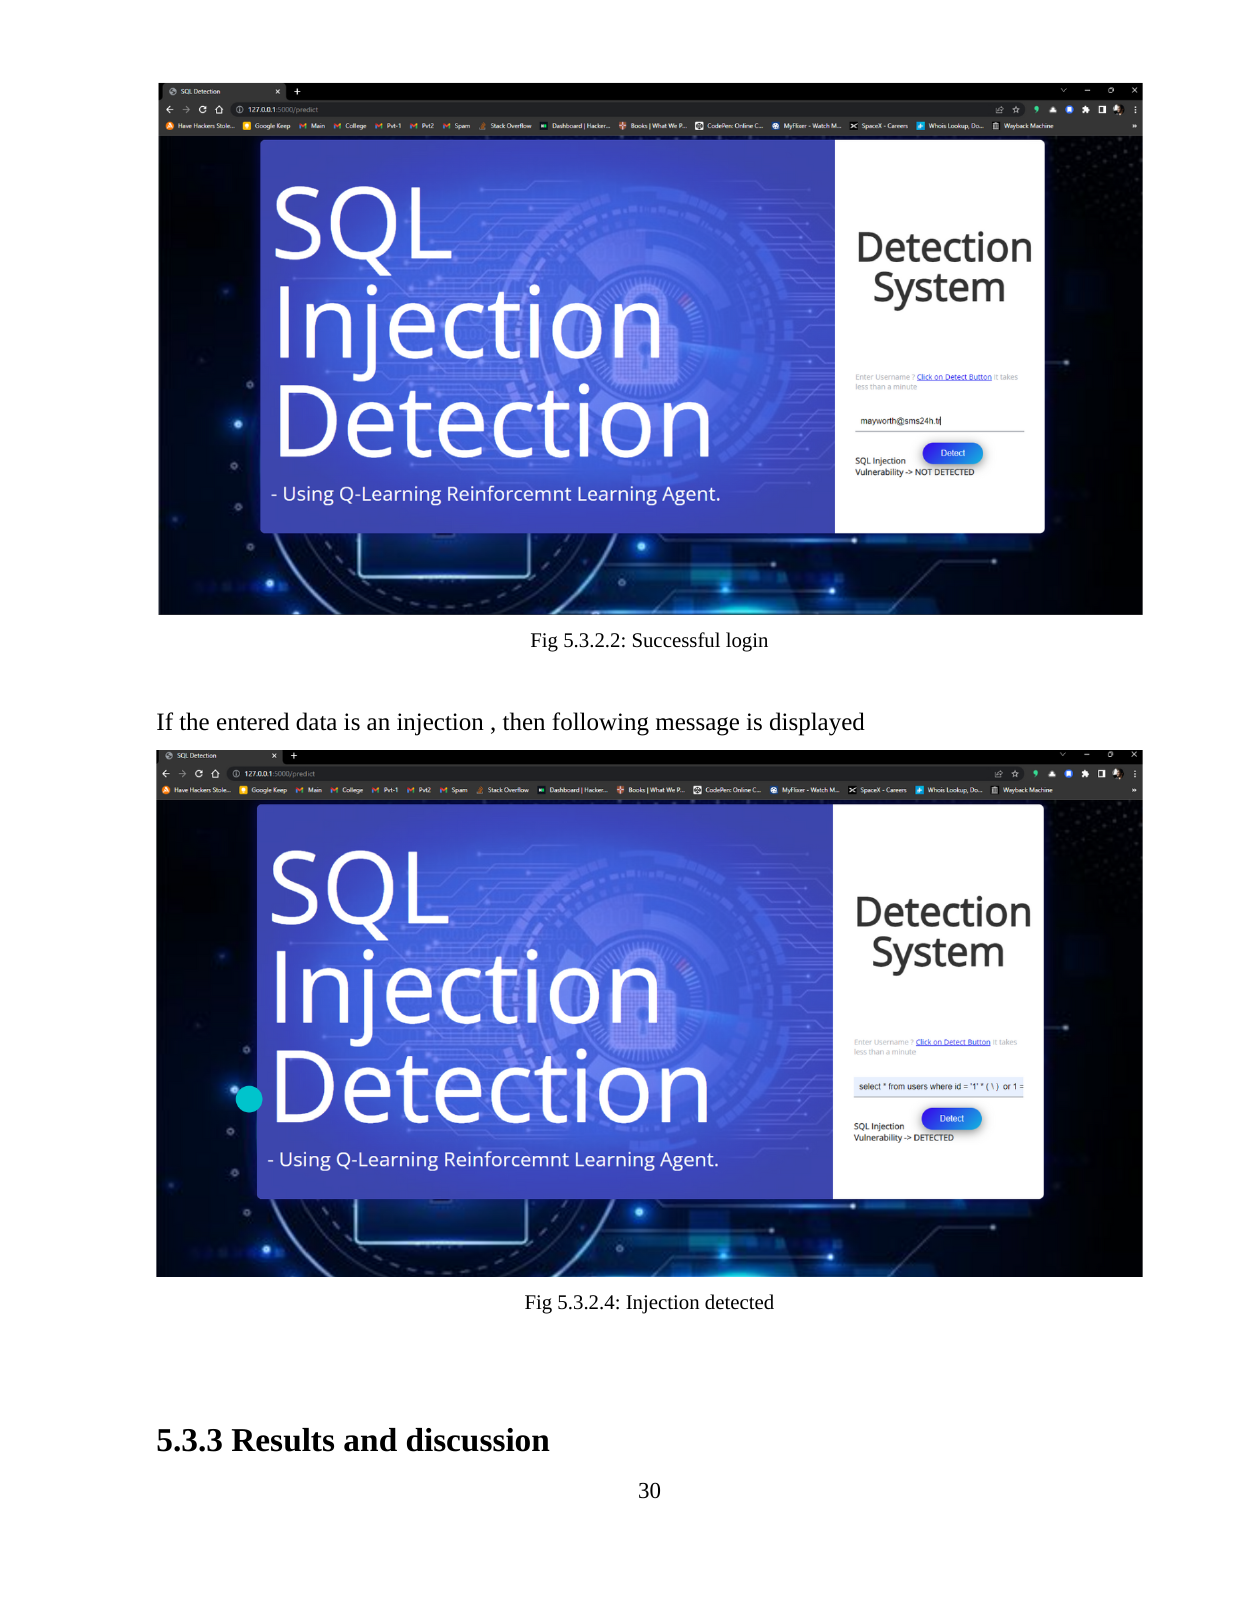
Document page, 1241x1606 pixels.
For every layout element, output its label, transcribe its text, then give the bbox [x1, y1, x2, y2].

picture [156, 750, 1143, 1277]
text 5.3.3 Results and discussion [156, 1420, 1142, 1458]
text Fig 5.3.2.2: Successful login [156, 628, 1142, 652]
text If the entered data is an injection , then following message is displayed [156, 707, 1142, 736]
picture [156, 81, 1143, 615]
text Fig 5.3.2.4: Injection detected [156, 1290, 1142, 1314]
